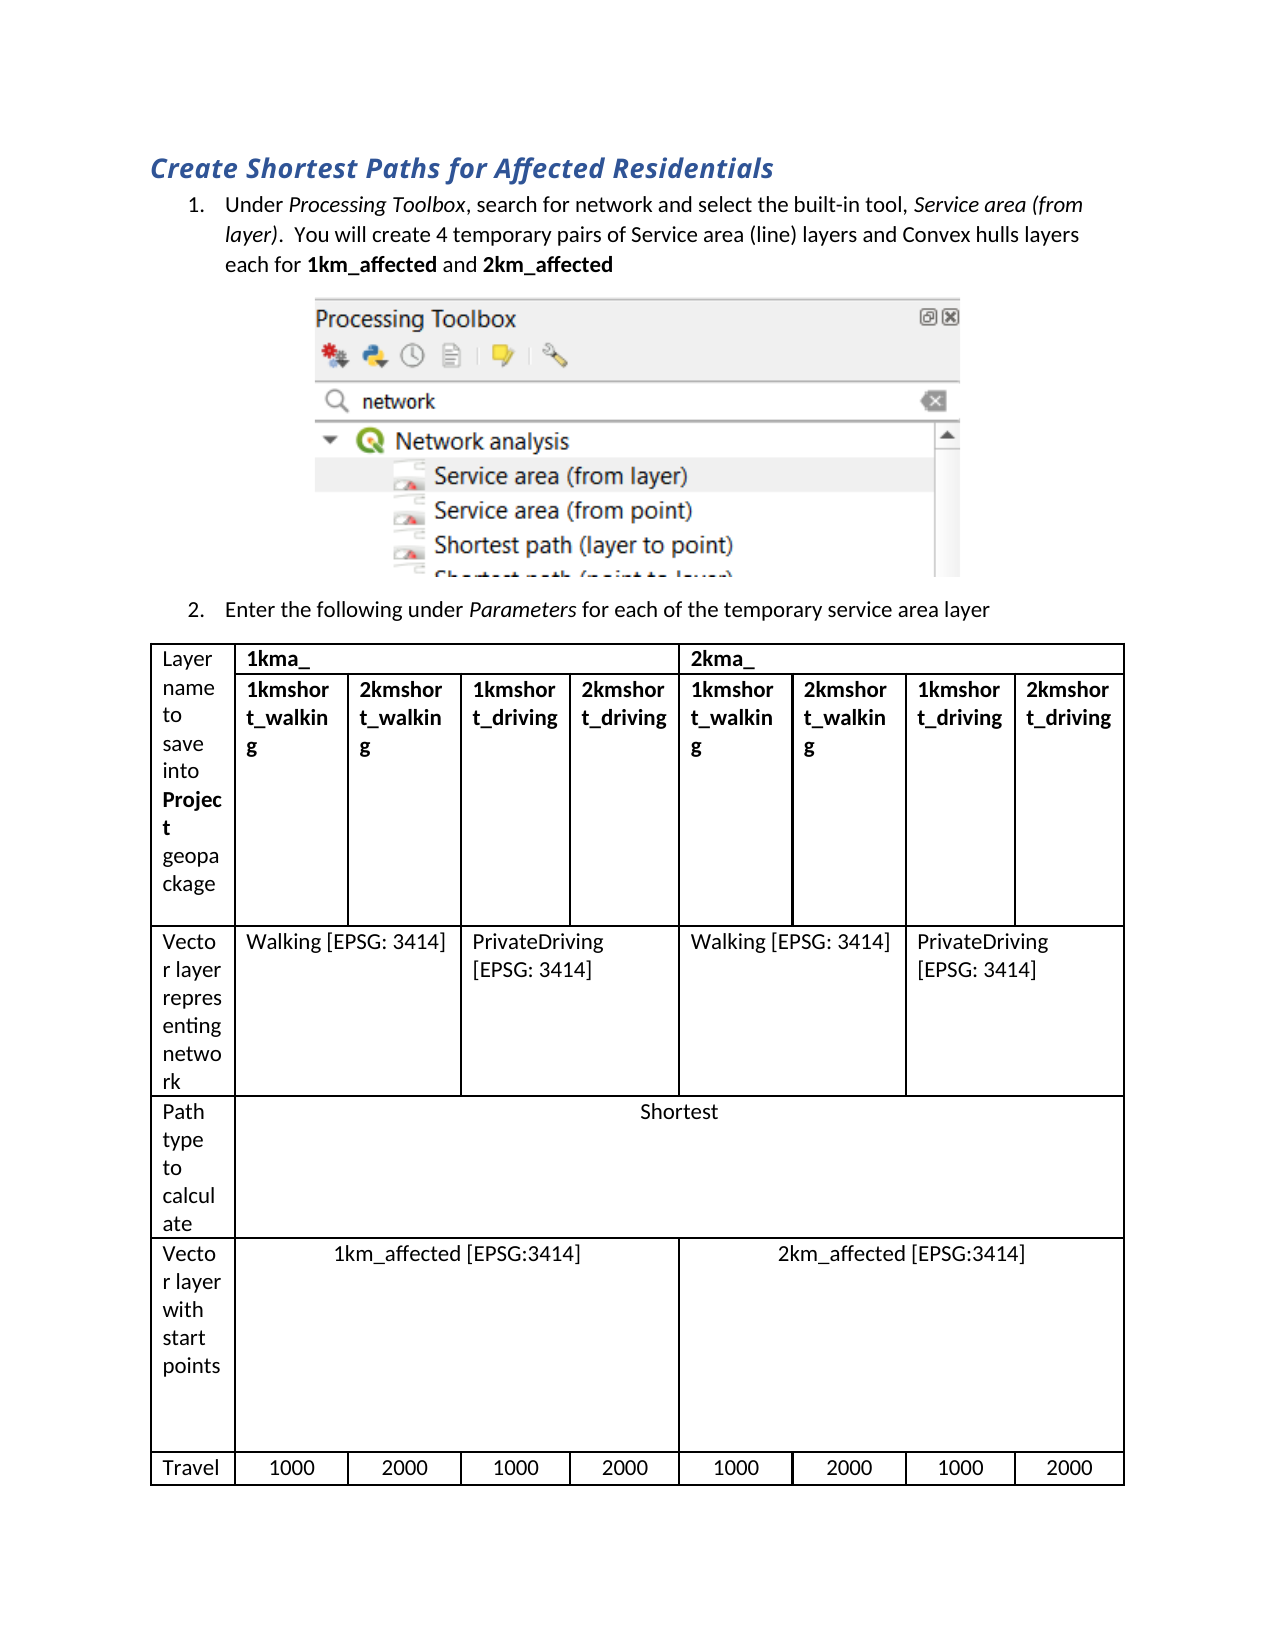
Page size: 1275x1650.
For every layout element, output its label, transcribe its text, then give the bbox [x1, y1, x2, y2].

table_cell 2000 [349, 1453, 460, 1483]
table_cell 2000 [794, 1453, 905, 1483]
table_header 2kma_ [680, 645, 1123, 673]
table_cell Travel cost [152, 1453, 234, 1483]
table_cell 2000 [571, 1453, 678, 1483]
table_cell Path type to calculate [152, 1097, 234, 1237]
table_cell Vector layer representing network [152, 927, 234, 1095]
table_cell 1kmshort_walking [680, 675, 791, 925]
table_cell Walking [EPSG: 3414] [680, 927, 905, 1095]
picture [314, 297, 961, 577]
table_cell 1000 [236, 1453, 347, 1483]
list Enter the following under Parameters for each of the temporary service area layer [187, 596, 1125, 624]
table_cell 2000 [1016, 1453, 1123, 1483]
table_cell 1kmshort_walking [236, 675, 347, 925]
table_cell 1kmshort_driving [462, 675, 569, 925]
table_cell Shortest [236, 1097, 1123, 1237]
table_cell 2kmshort_walking [794, 675, 905, 925]
table_cell 2kmshort_walking [349, 675, 460, 925]
table_cell Vector layer with start points [152, 1239, 234, 1451]
table_cell 1000 [907, 1453, 1014, 1483]
subtitle Create Shortest Paths for Affected Residentials [150, 150, 1125, 187]
table_cell 2kmshort_driving [571, 675, 678, 925]
table_cell 1kmshort_driving [907, 675, 1014, 925]
table_cell 1000 [462, 1453, 569, 1483]
table_cell PrivateDriving [EPSG: 3414] [907, 927, 1123, 1095]
table_cell 1000 [680, 1453, 791, 1483]
table_cell 1km_affected [EPSG:3414] [236, 1239, 678, 1451]
table_cell 2kmshort_driving [1016, 675, 1123, 925]
table_header Layer name to save into Project geopackage [152, 645, 234, 925]
table_cell Walking [EPSG: 3414] [236, 927, 460, 1095]
table_cell PrivateDriving [EPSG: 3414] [462, 927, 678, 1095]
table_header 1kma_ [236, 645, 678, 673]
list Under Processing Toolbox, search for network and select the built-in tool, Service area (from layer). You will create 4 temporary pairs of Service area (line) layers and Convex hulls layers each for 1km_affected and 2km_affected [187, 190, 1125, 278]
table_cell 2km_affected [EPSG:3414] [680, 1239, 1123, 1451]
